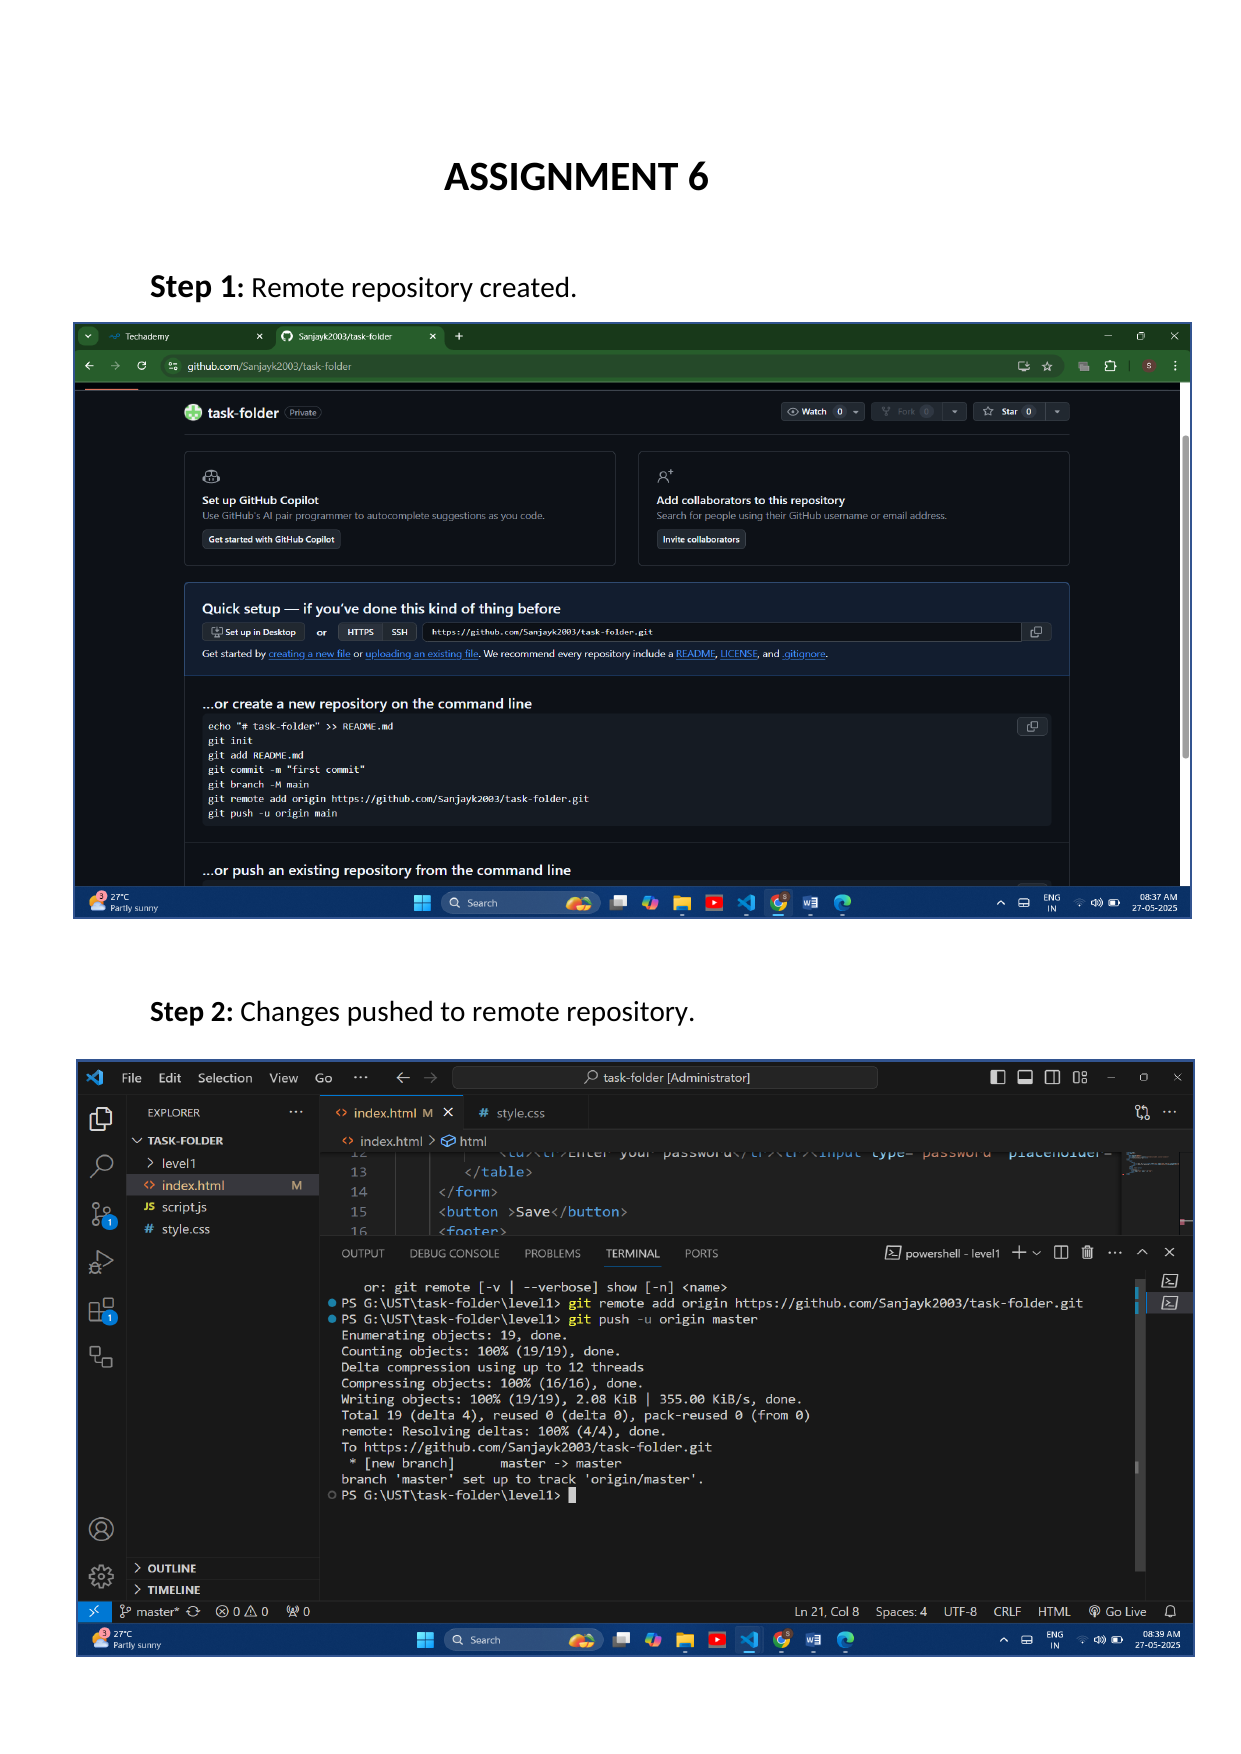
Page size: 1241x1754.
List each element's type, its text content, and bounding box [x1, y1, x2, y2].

text Step 1: Remote repository created. [150, 222, 1090, 306]
text Step 2: Changes pushed to remote repository. [150, 993, 1090, 1029]
text ASSIGNMENT 6 [150, 150, 1090, 201]
picture [75, 324, 1190, 917]
picture [78, 1062, 1193, 1655]
